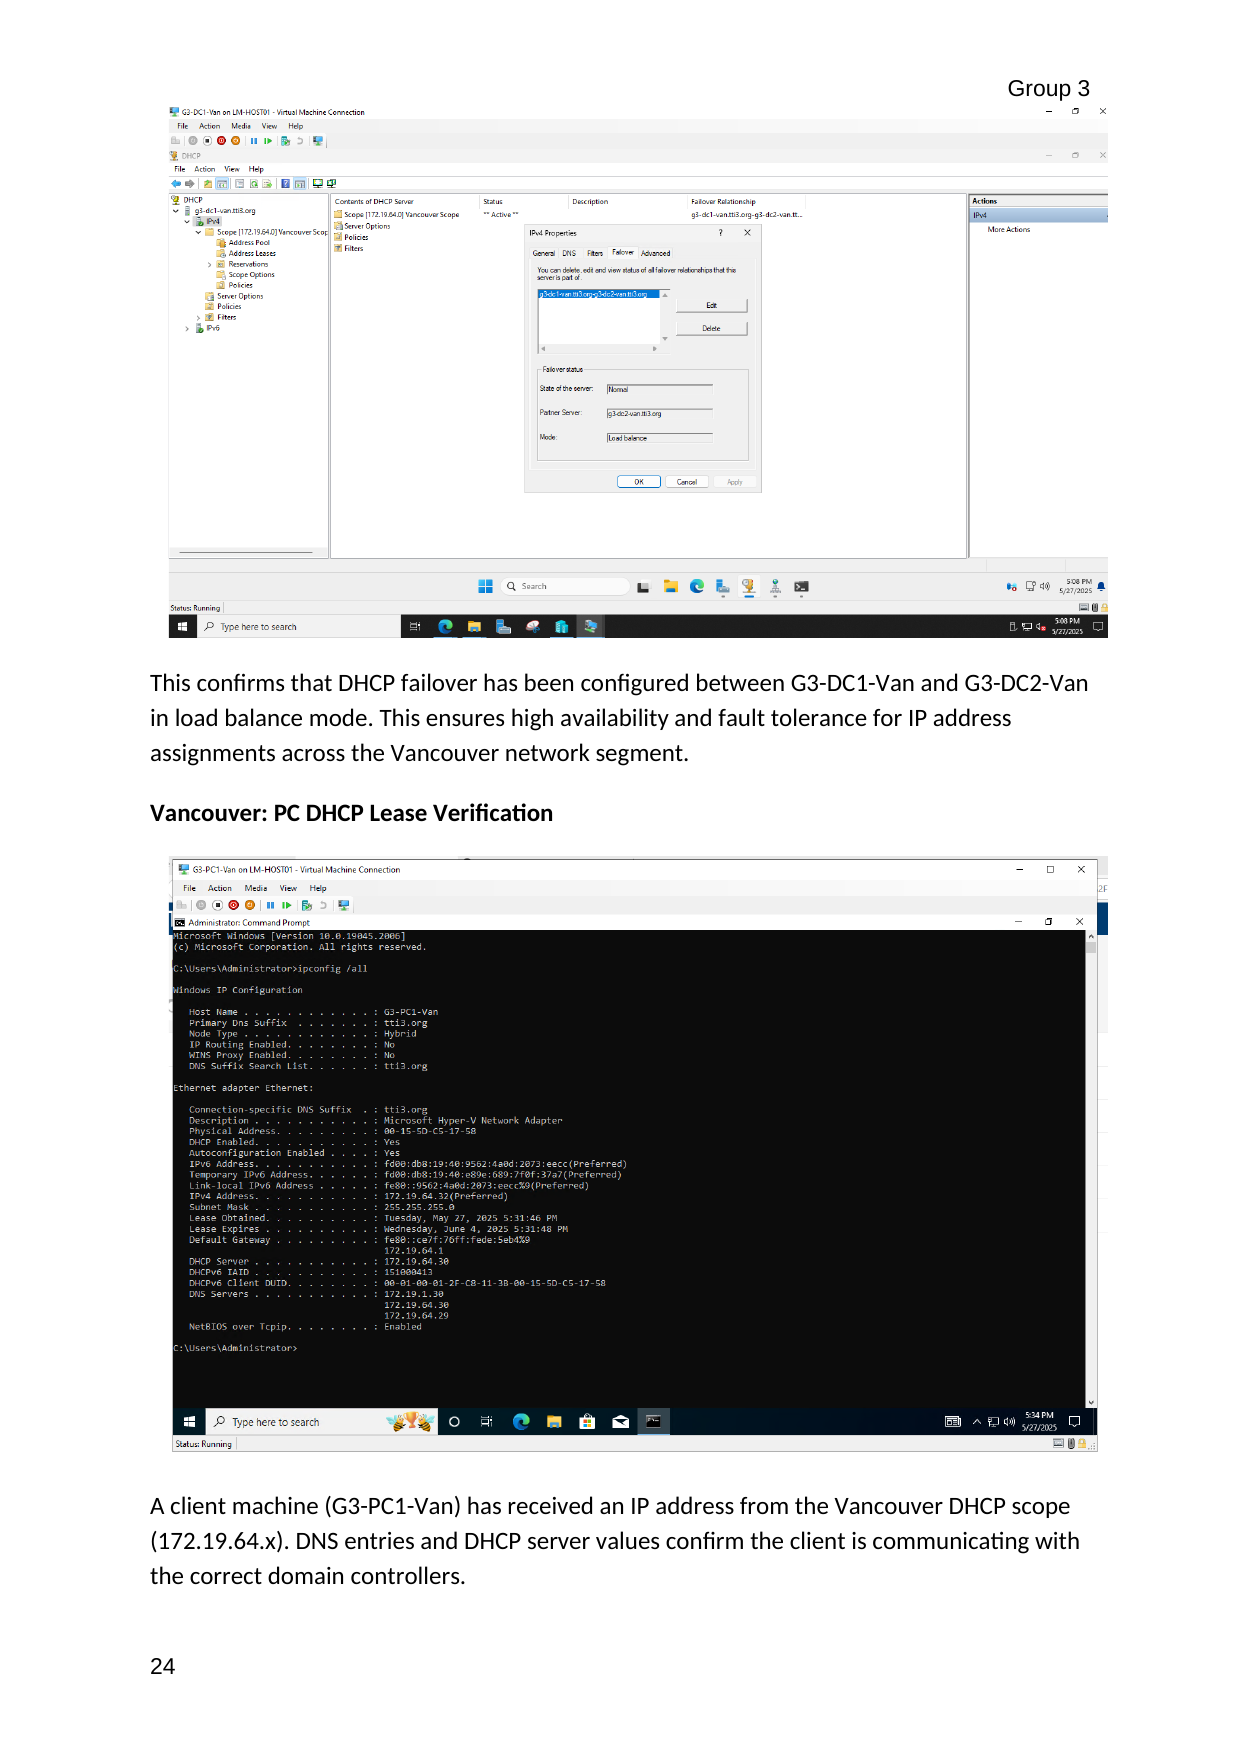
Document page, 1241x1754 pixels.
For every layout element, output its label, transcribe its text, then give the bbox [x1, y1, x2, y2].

text This confirms that DHCP failover has been configured between G3-DC1-Van and G3-DC2-Van in load balance mode. This ensures high availability and fault tolerance for IP address assignments across the Vancouver network segment. [150, 667, 1090, 767]
text Vancouver: PC DHCP Lease Verification [150, 797, 1090, 827]
text A client machine (G3-PC1-Van) has received an IP address from the Vancouver DHCP scope (172.19.64.x). DNS entries and DHCP server values confirm the client is communicating with the correct domain controllers. [150, 1490, 1090, 1591]
